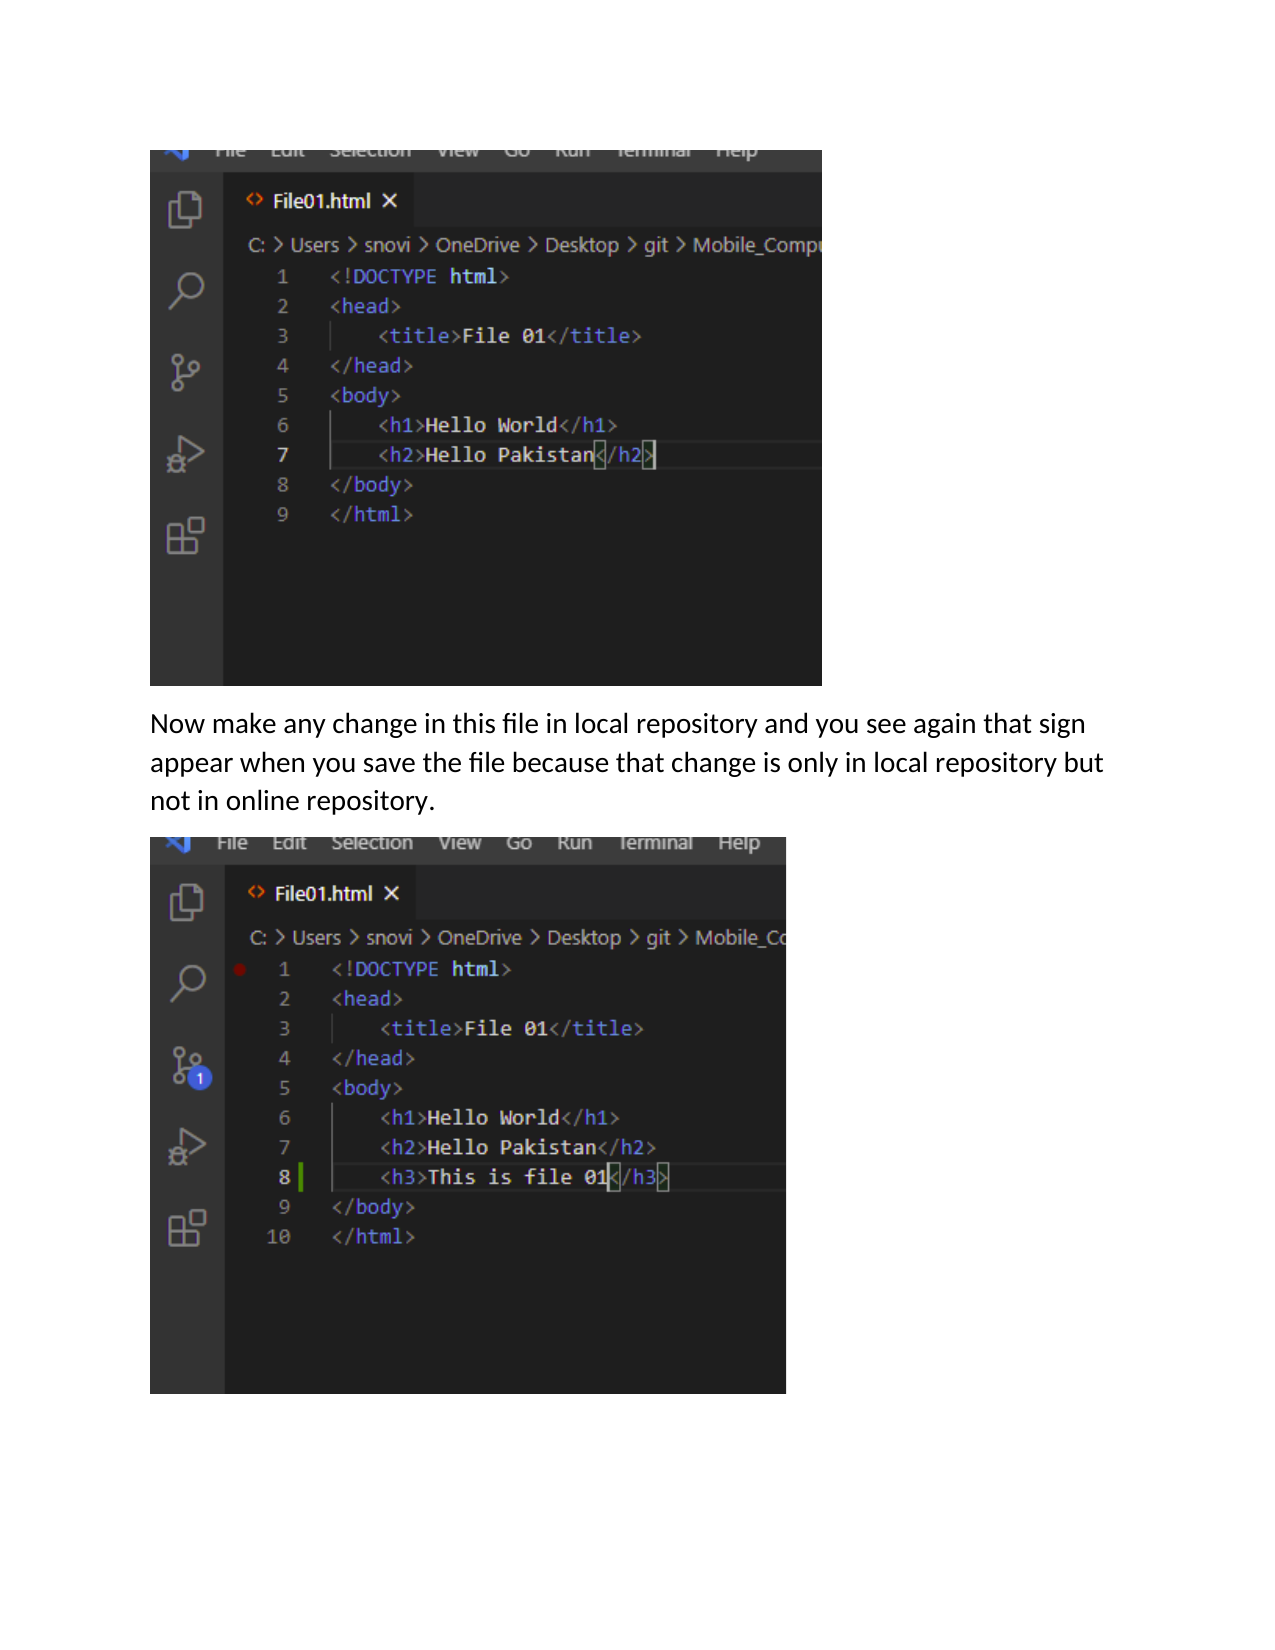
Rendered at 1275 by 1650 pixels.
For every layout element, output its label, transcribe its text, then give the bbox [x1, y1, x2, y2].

text Now make any change in this file in local repository and you see again that sign appear when you save the file because that change is only in local repository but not in online repository. [150, 705, 1125, 818]
picture [150, 150, 822, 686]
picture [150, 837, 787, 1394]
